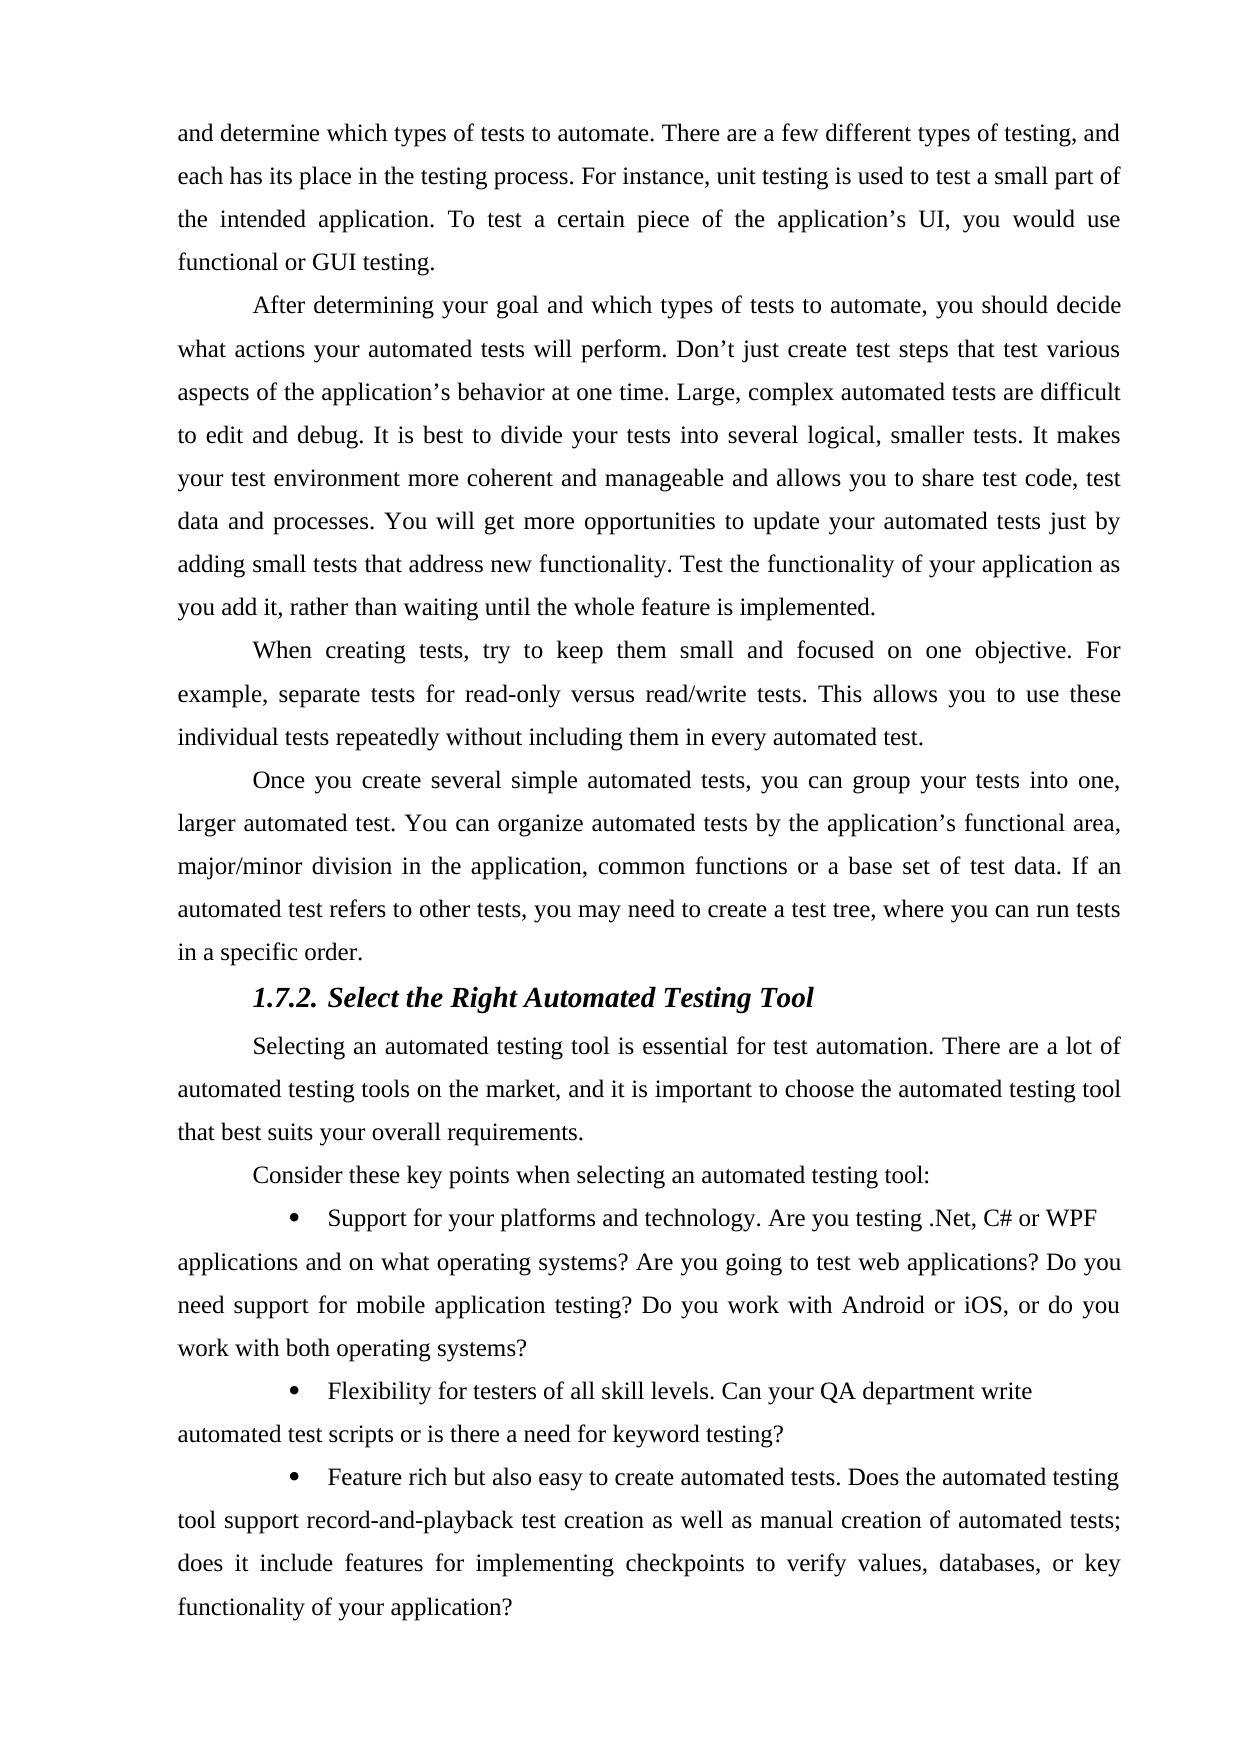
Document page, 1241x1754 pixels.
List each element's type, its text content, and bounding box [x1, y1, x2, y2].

list Feature rich but also easy to create automated tests. Does the automated testing [290, 1462, 1122, 1491]
text When creating tests, try to keep them small and focused on one objective. For example, separate tests for read-only versus read/write tests. This allows you to use these individual tests repeatedly without including them in every automated test. [177, 636, 1122, 751]
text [177, 118, 1122, 276]
text automated test scripts or is there a need for keyword testing? [177, 1419, 1122, 1448]
text applications and on what operating systems? Are you going to test web applications? Do you need support for mobile application testing? Do you work with Android or iOS, or do you work with both operating systems? [177, 1247, 1122, 1362]
text Selecting an automated testing tool is essential for test automation. There are a lot of automated testing tools on the market, and it is important to choose the automated testing tool that best suits your overall requirements. [177, 1031, 1122, 1146]
text Once you create several simple automated tests, you can group your tests into one, larger automated test. You can organize automated tests by the application’s functional area, major/minor division in the application, common functions or a base set of test data. If an automated test refers to other tests, you may need to create a test tree, where you can run tests in a specific order. [177, 765, 1122, 966]
list Support for your platforms and technology. Are you testing .Net, C# or WPF [290, 1203, 1122, 1232]
text tool support record-and-playback test creation as well as manual creation of automated tests; does it include features for implementing checkpoints to verify values, databases, or key functionality of your application? [177, 1505, 1122, 1620]
subtitle Select the Right Automated Testing Tool [252, 981, 1122, 1014]
text After determining your goal and which types of tests to automate, you should decide what actions your automated tests will perform. Don’t just create test steps that test various aspects of the application’s behavior at one time. Large, complex automated tests are difficult to edit and debug. It is best to divide your tests into several logical, smaller tests. It makes your test environment more coherent and manageable and allows you to share test code, test data and processes. You will get more opportunities to update your automated tests just by adding small tests that address new functionality. Test the functionality of your application as you add it, rather than waiting until the whole feature is implemented. [177, 291, 1122, 621]
text Consider these key points when selecting an automated testing tool: [177, 1160, 1122, 1189]
list Flexibility for testers of all skill levels. Can your QA department write [290, 1376, 1122, 1405]
